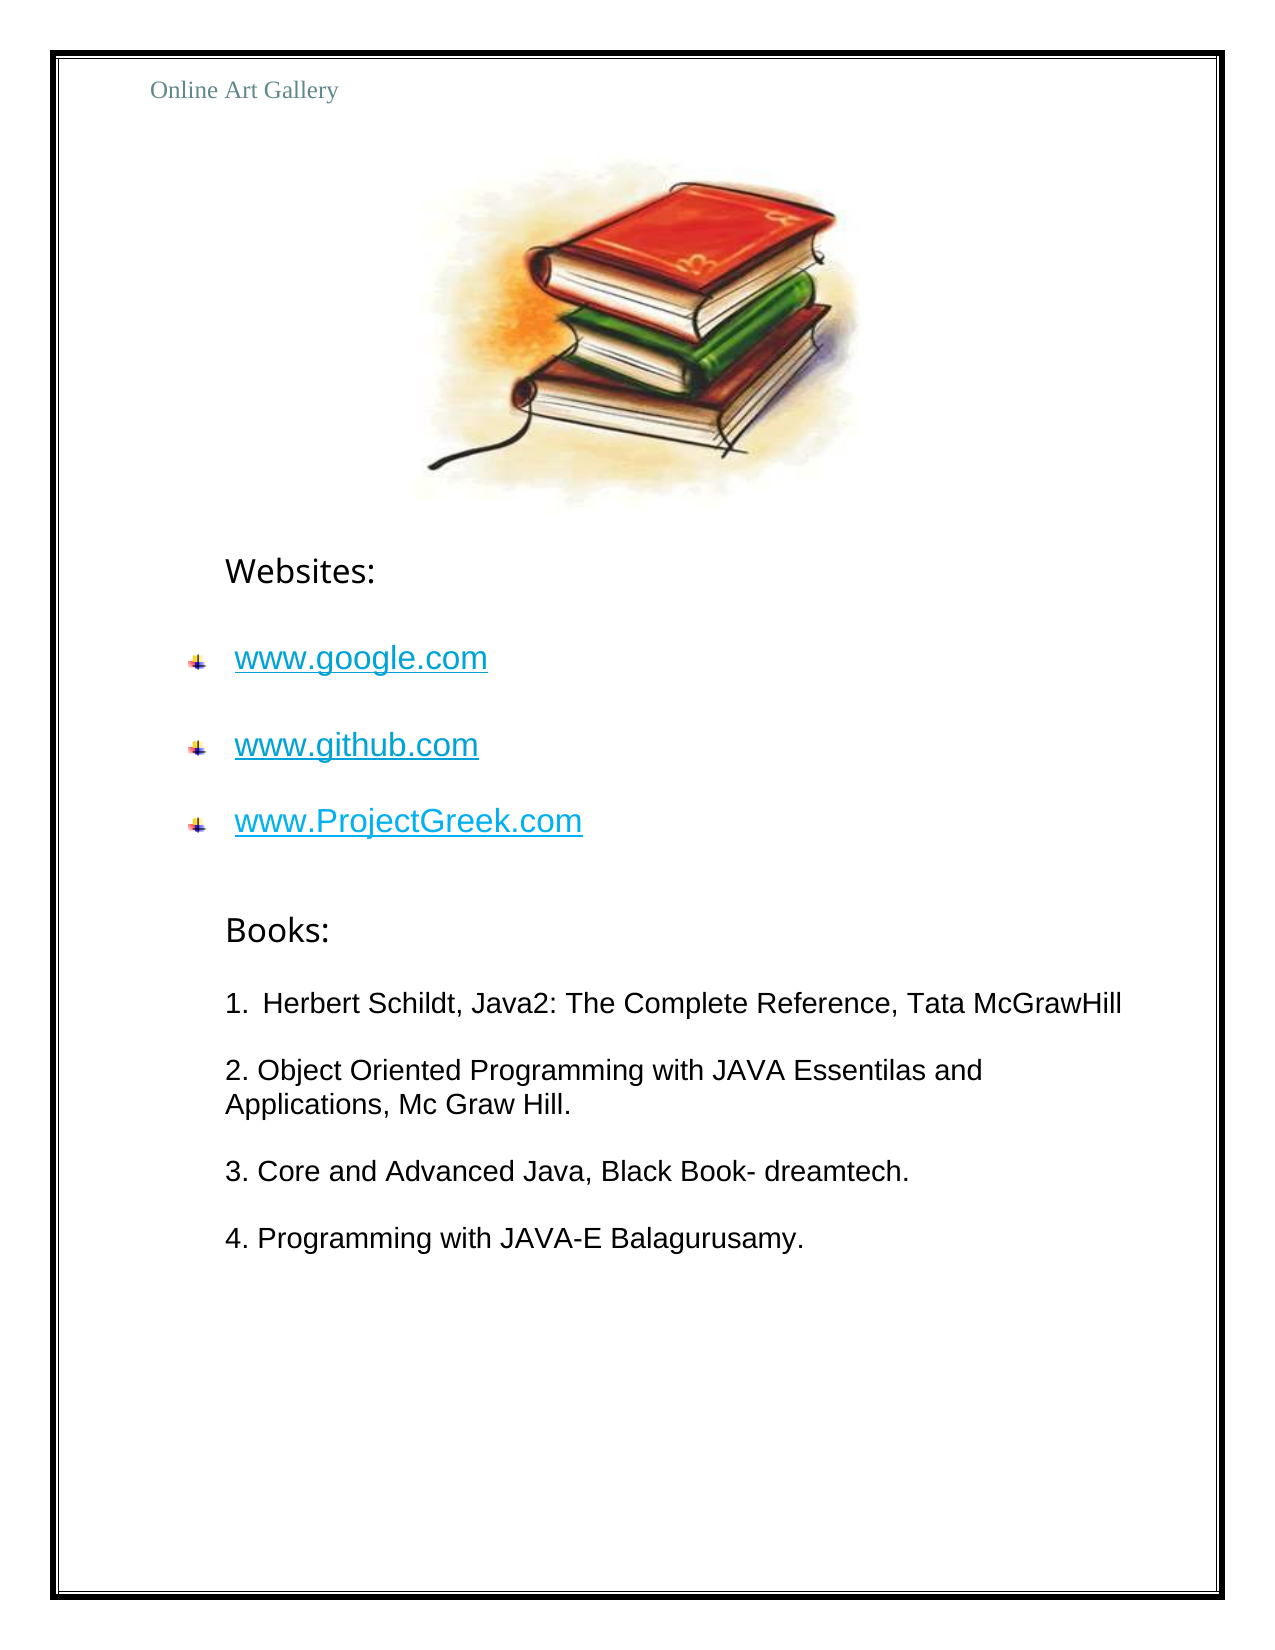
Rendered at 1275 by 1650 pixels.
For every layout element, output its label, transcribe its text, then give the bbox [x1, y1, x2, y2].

list www.ProjectGreek.com [187, 801, 1125, 840]
text 3. Core and Advanced Java, Black Book- dreamtech. [225, 1154, 1125, 1187]
picture [188, 739, 206, 756]
text Books: [225, 907, 1125, 953]
list www.github.com [187, 724, 1125, 763]
list Herbert Schildt, Java2: The Complete Reference, Tata McGrawHill [225, 986, 1125, 1020]
list www.google.com [187, 638, 1125, 677]
picture [188, 653, 206, 670]
text Websites: [150, 547, 1125, 593]
text 4. Programming with JAVA-E Balagurusamy. [225, 1221, 1125, 1254]
text 2. Object Oriented Programming with JAVA Essentilas and Applications, Mc Graw Hill. [225, 1053, 1125, 1120]
picture [410, 150, 865, 514]
picture [188, 816, 206, 833]
